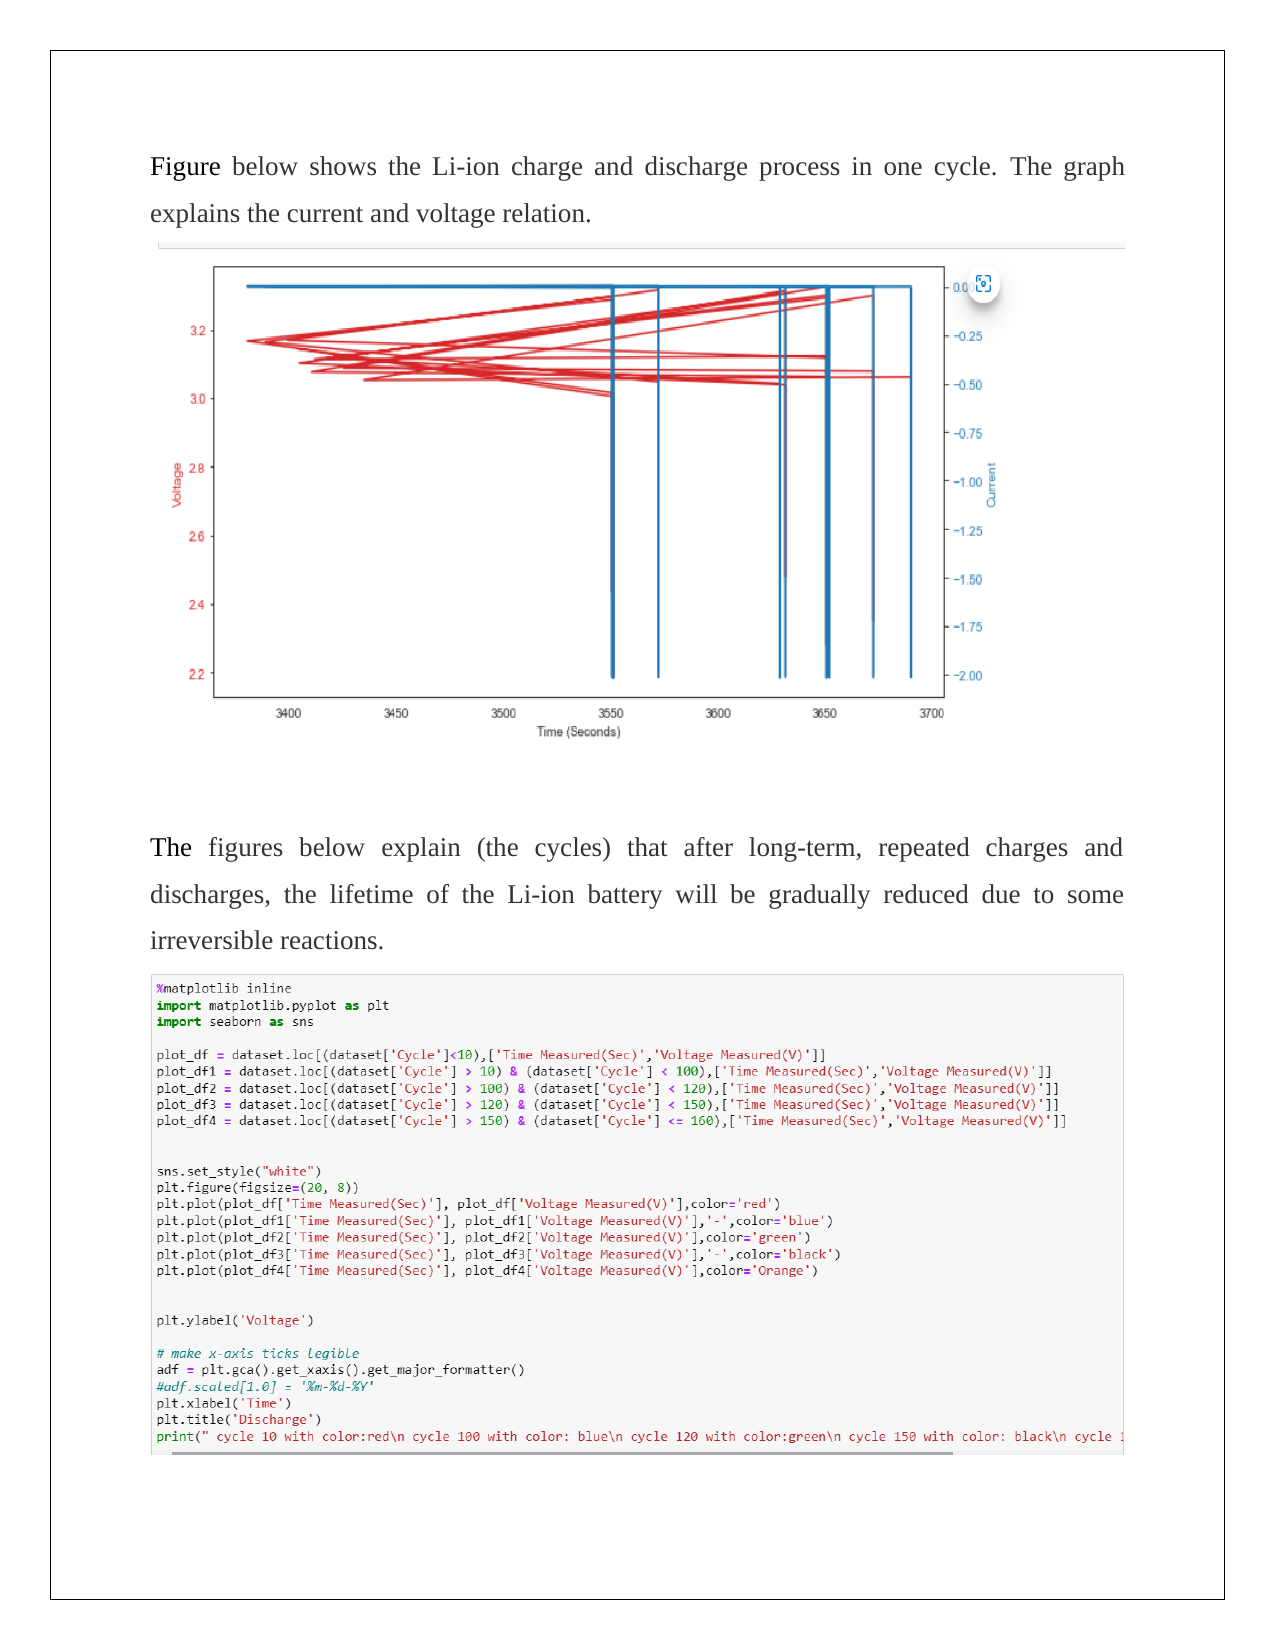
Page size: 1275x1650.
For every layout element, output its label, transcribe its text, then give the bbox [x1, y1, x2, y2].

picture [150, 971, 1125, 1455]
text The figures below explain (the cycles) that after long-term, repeated charges and discharges, the lifetime of the Li-ion battery will be gradually reduced due to some irreversible reactions. [150, 909, 1125, 956]
text Figure below shows the Li-ion charge and discharge process in one cycle. The graph explains the current and voltage relation. [150, 150, 1125, 228]
text The figures below explain (the cycles) that after long-term, repeated charges and discharges, the lifetime of the Li-ion battery will be gradually reduced due to some irreversible reactions. [150, 831, 1125, 878]
picture [150, 243, 1125, 772]
